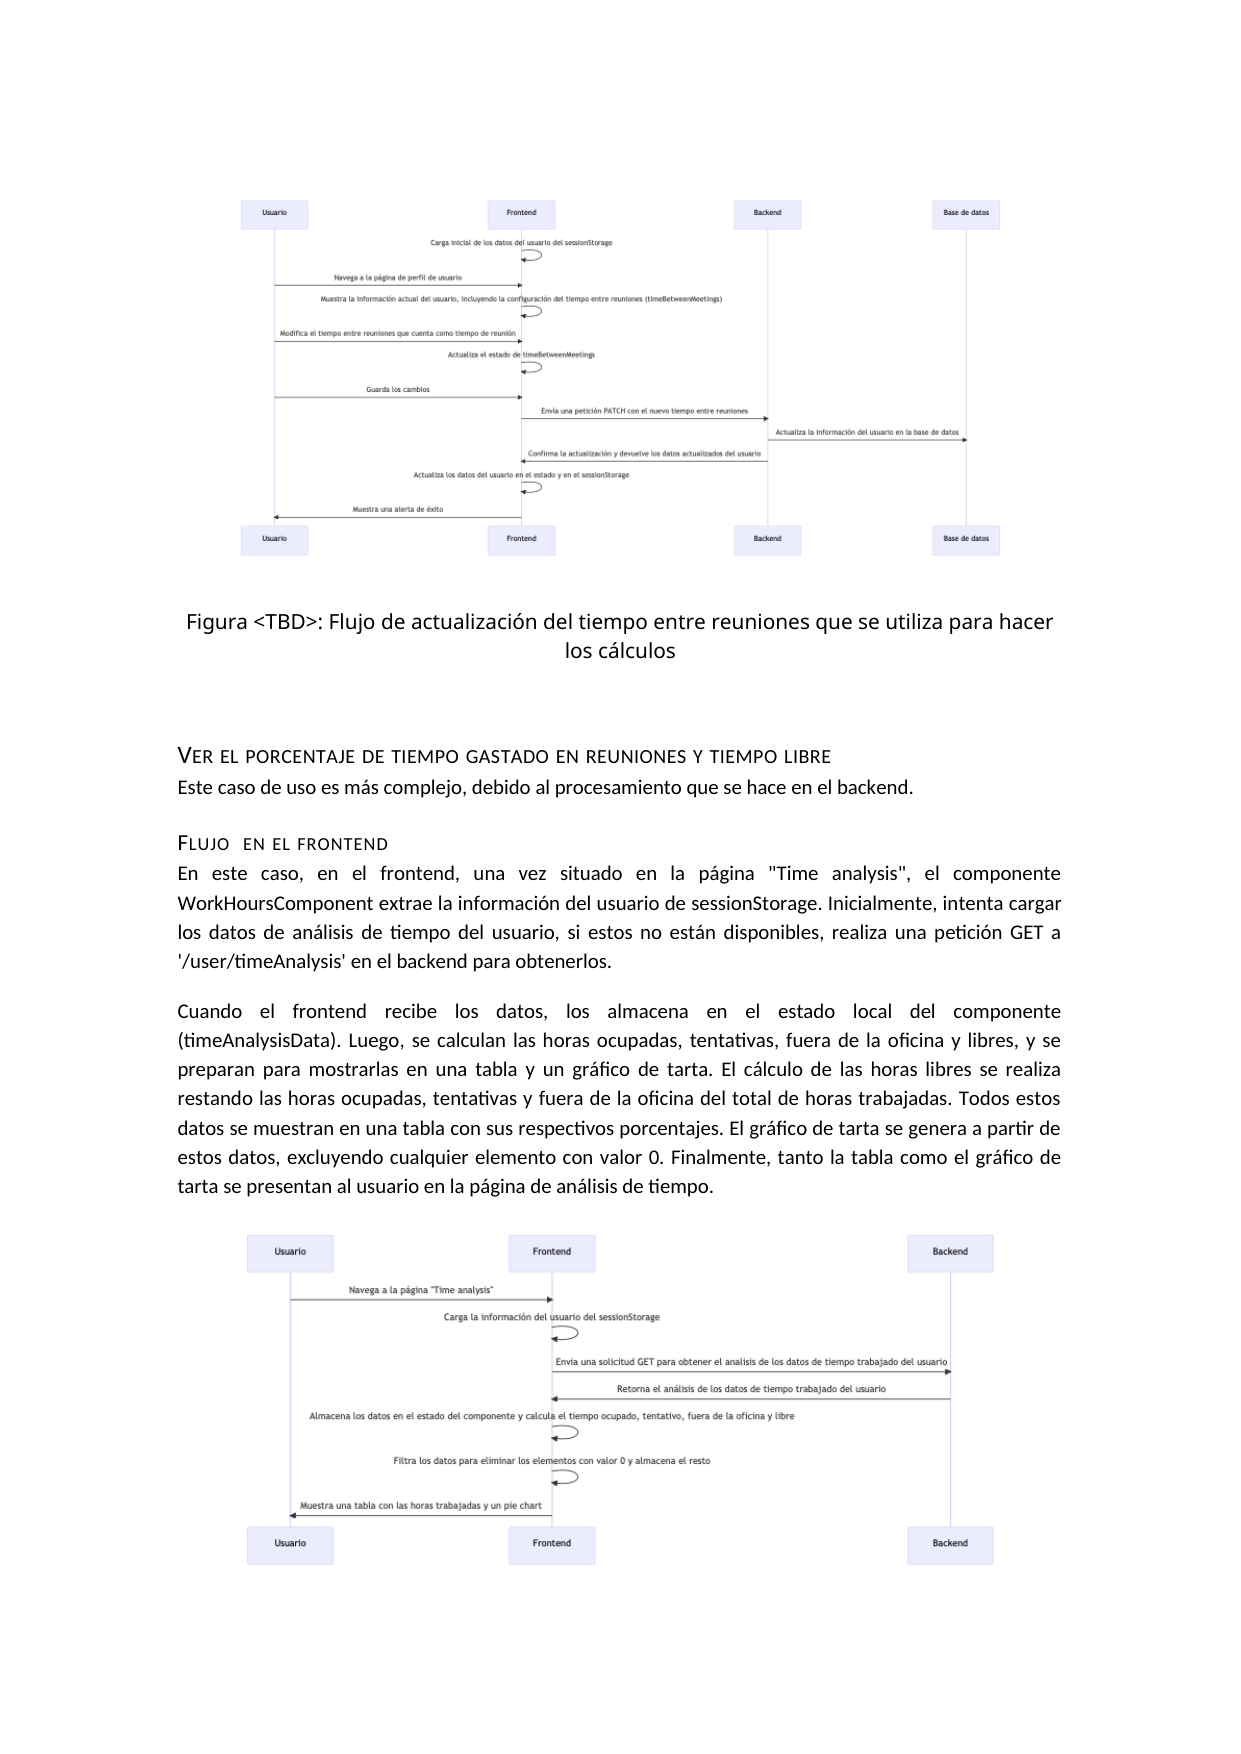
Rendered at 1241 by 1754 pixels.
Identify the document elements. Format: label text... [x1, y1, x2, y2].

text Este caso de uso es más complejo, debido al procesamiento que se hace en el backend. [177, 774, 1063, 799]
subtitle Flujo en el frontend [177, 828, 1063, 856]
picture [219, 147, 1022, 583]
subtitle Figura <TBD>: Flujo de actualización del tiempo entre reuniones que se utiliza para hacer los cálculos [177, 607, 1063, 664]
text Cuando el frontend recibe los datos, los almacena en el estado local del componente (timeAnalysisData). Luego, se calculan las horas ocupadas, tentativas, fuera de la oficina y libres, y se preparan para mostrarlas en una tabla y un gráfico de tarta. El cálculo de las horas libres se realiza restando las horas ocupadas, tentativas y fuera de la oficina del total de horas trabajadas. Todos estos datos se muestran en una tabla con sus respectivos porcentajes. El gráfico de tarta se genera a partir de estos datos, excluyendo cualquier elemento con valor 0. Finalmente, tanto la tabla como el gráfico de tarta se presentan al usuario en la página de análisis de tiempo. [177, 998, 1063, 1198]
subtitle Ver el porcentaje de tiempo gastado en reuniones y tiempo libre [177, 739, 1063, 770]
text En este caso, en el frontend, una vez situado en la página "Time analysis", el componente WorkHoursComponent extrae la información del usuario de sessionStorage. Inicialmente, intenta cargar los datos de análisis de tiempo del usuario, si estos no están disponibles, realiza una petición GET a '/user/timeAnalysis' en el backend para obtenerlos. [177, 861, 1063, 973]
picture [219, 1223, 1022, 1579]
